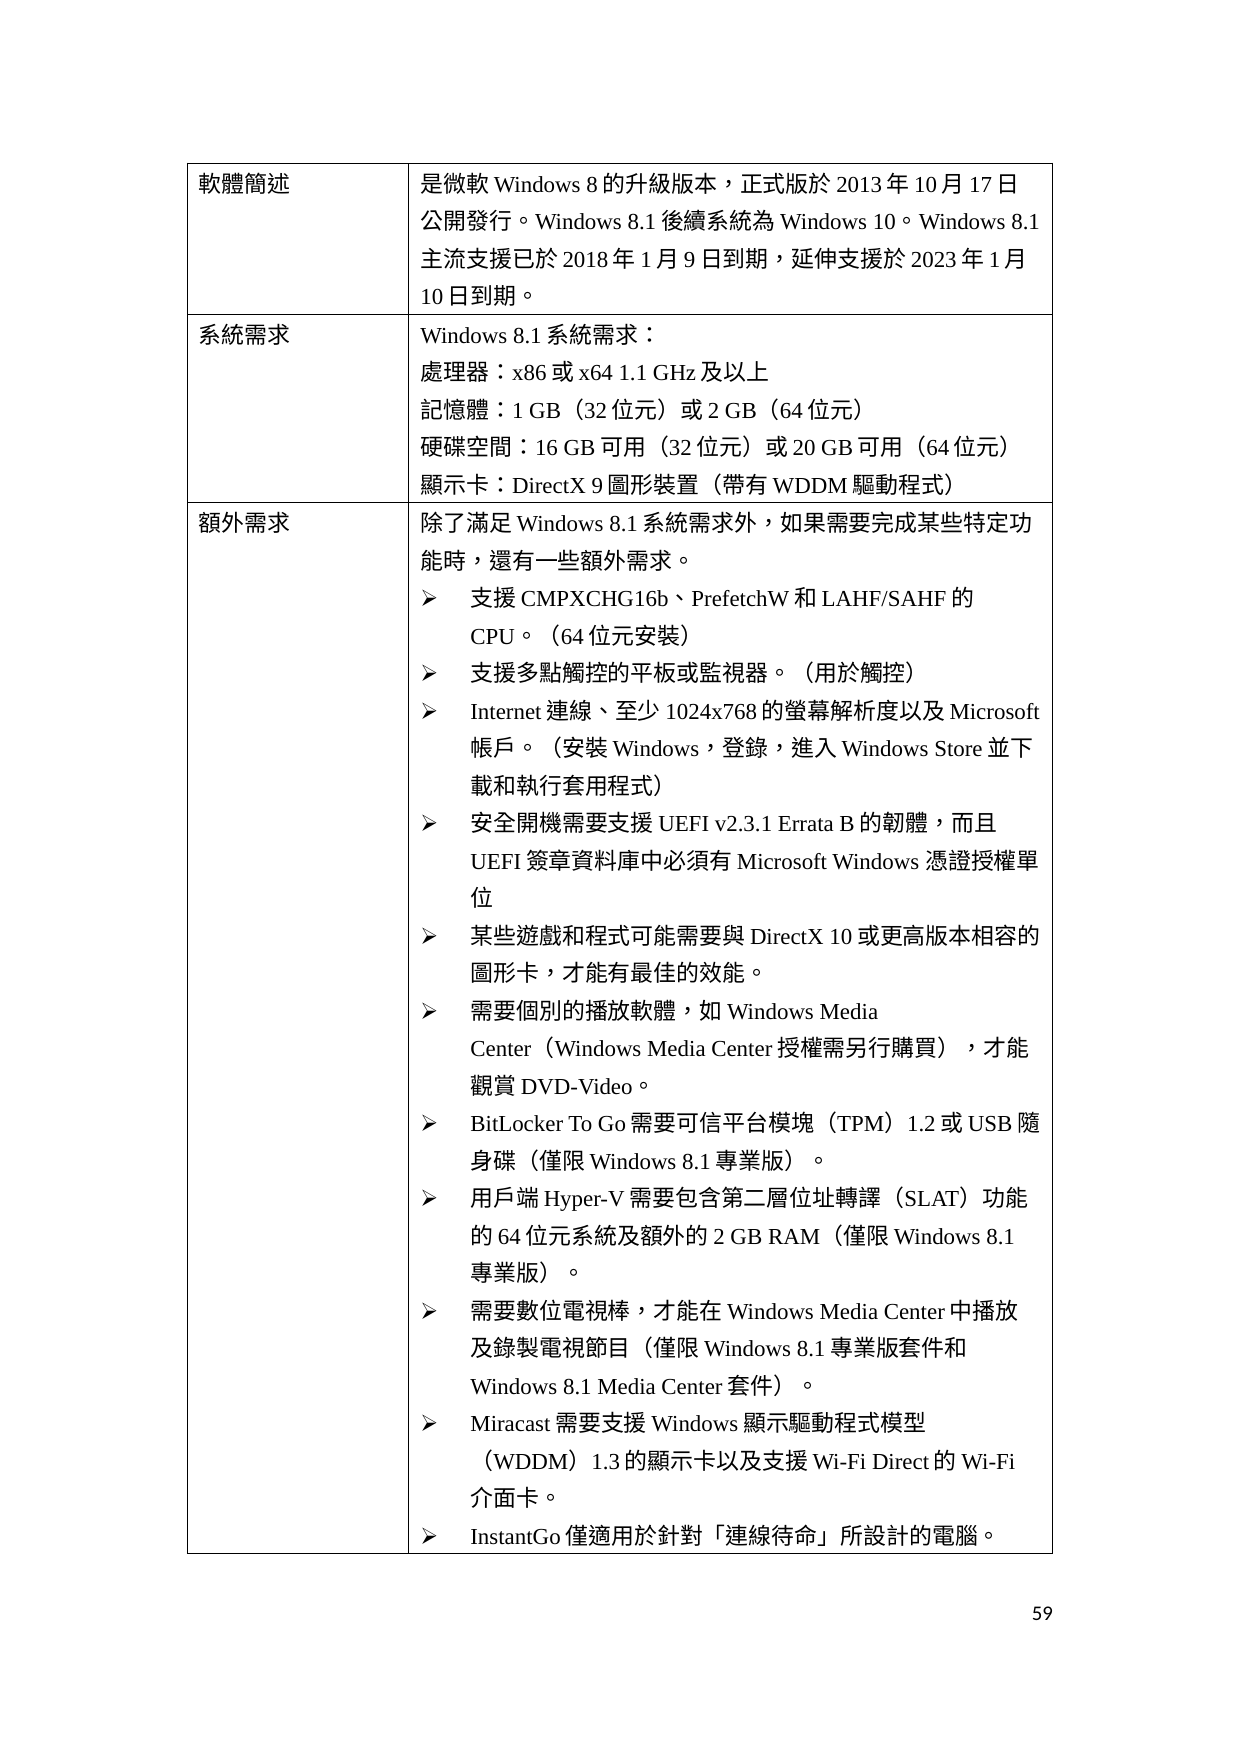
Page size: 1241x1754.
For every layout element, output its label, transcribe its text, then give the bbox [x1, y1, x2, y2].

table_cell 除了滿足Windows 8.1系統需求外，如果需要完成某些特定功能時，還有一些額外需求。 支援CMPXCHG16b、PrefetchW和LAHF/SAHF的CPU。（64位元安裝） 支援多點觸控的平板或監視器。（用於觸控） Internet連線、至少1024x768的螢幕解析度以及Microsoft帳戶。（安裝Windows，登錄，進入Windows Store並下載和執行套用程式） 安全開機需要支援UEFI v2.3.1 Errata B的韌體，而且UEFI簽章資料庫中必須有Microsoft Windows 憑證授權單位 某些遊戲和程式可能需要與DirectX 10或更高版本相容的圖形卡，才能有最佳的效能。 需要個別的播放軟體，如Windows Media Center（Windows Media Center授權需另行購買），才能觀賞DVD-Video。 BitLocker To Go需要可信平台模塊（TPM）1.2或USB隨身碟（僅限Windows 8.1專業版）。 用戶端Hyper-V需要包含第二層位址轉譯（SLAT）功能的64位元系統及額外的2 GB RAM（僅限Windows 8.1專業版）。 需要數位電視棒，才能在Windows Media Center中播放及錄製電視節目（僅限Windows 8.1專業版套件和Windows 8.1 Media Center套件）。 Miracast需要支援Windows顯示驅動程式模型（WDDM）1.3的顯示卡以及支援Wi-Fi Direct的Wi-Fi介面卡。 InstantGo僅適用於針對「連線待命」所設計的電腦。 [409, 503, 1052, 1553]
table_cell 系統需求 [188, 315, 408, 502]
table_cell 額外需求 [188, 503, 408, 1553]
table_cell 軟體簡述 [188, 164, 408, 313]
table_cell 是微軟Windows 8的升級版本，正式版於2013年10月17日公開發行。Windows 8.1後續系統為Windows 10。Windows 8.1主流支援已於2018年1月9日到期，延伸支援於2023年1月10日到期。 [409, 164, 1052, 313]
table_cell Windows 8.1系統需求： 處理器：x86或x64 1.1 GHz及以上 記憶體：1 GB（32位元）或2 GB（64位元） 硬碟空間：16 GB可用（32位元）或20 GB可用（64位元） 顯示卡：DirectX 9圖形裝置（帶有WDDM驅動程式） [409, 315, 1052, 502]
